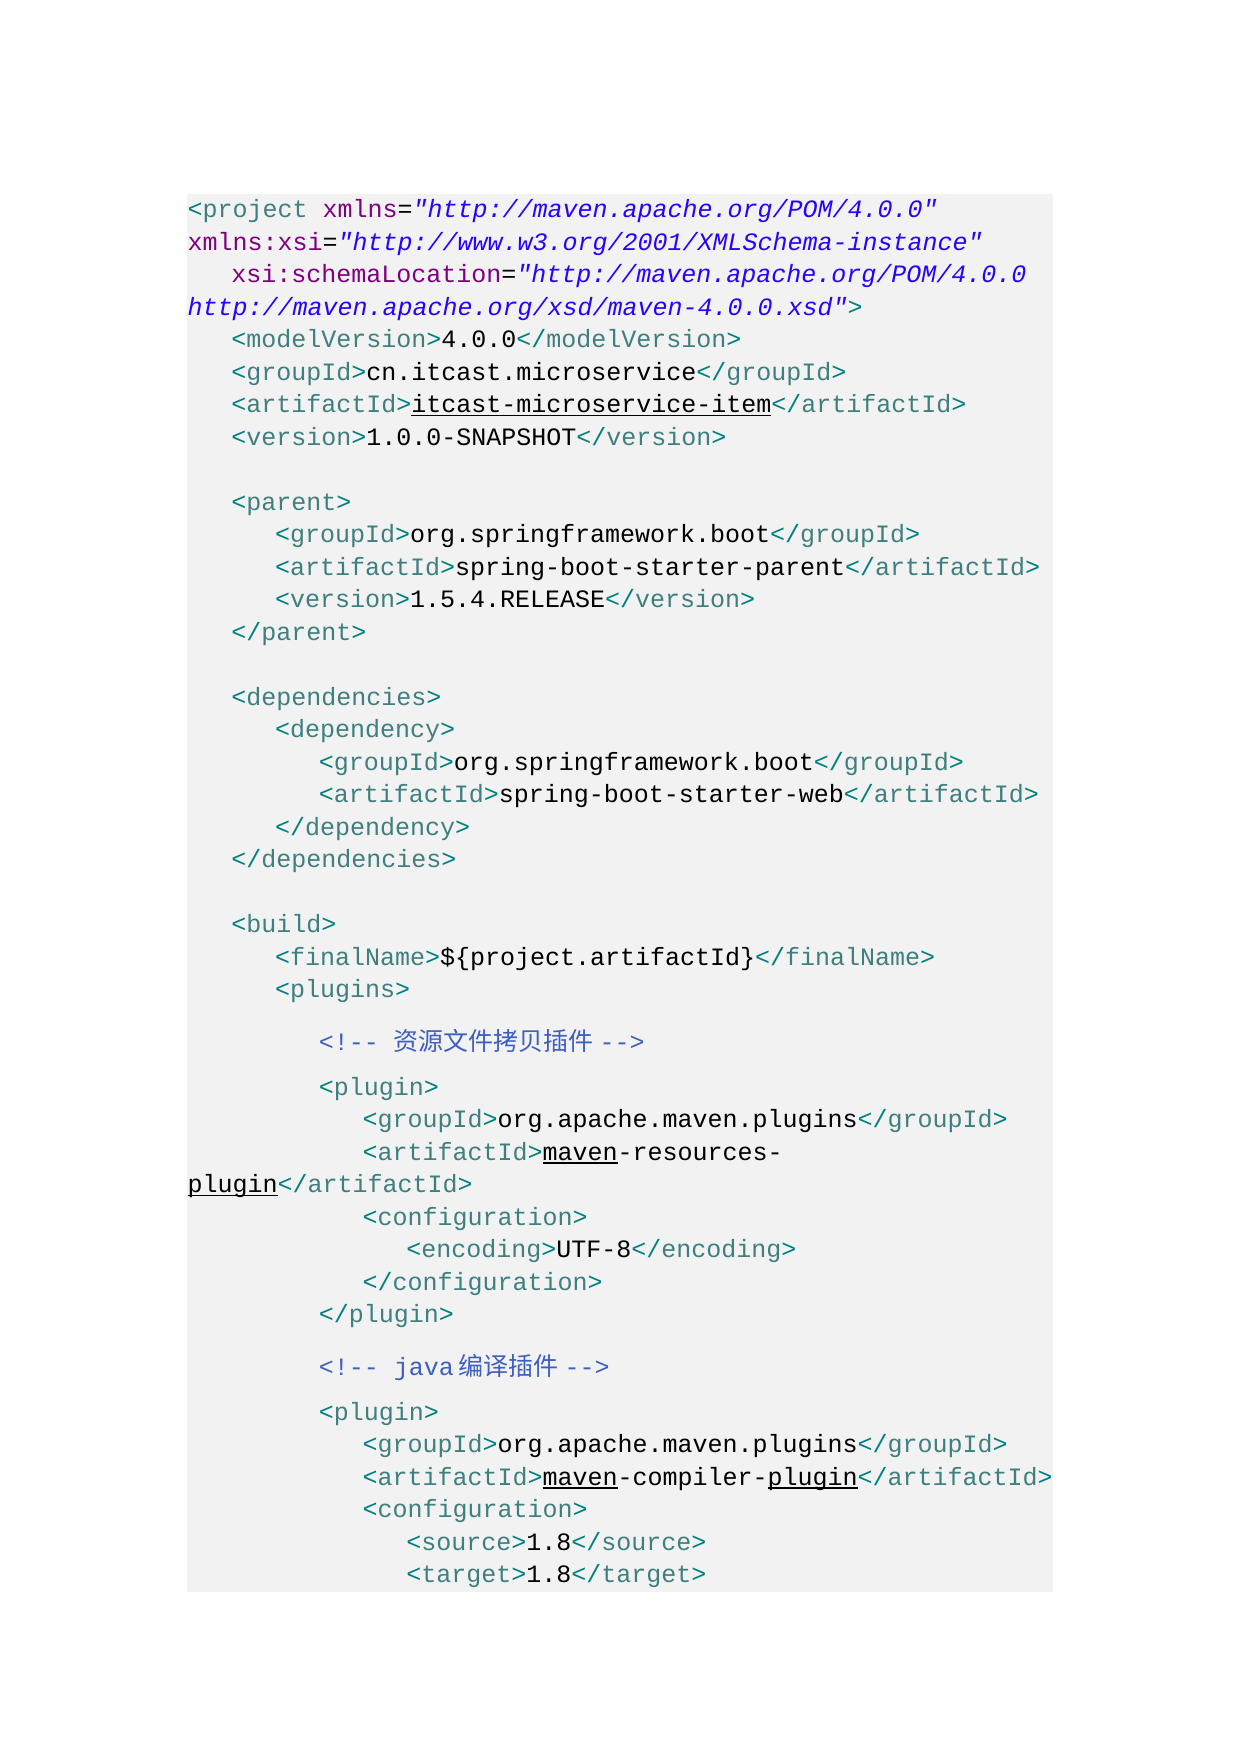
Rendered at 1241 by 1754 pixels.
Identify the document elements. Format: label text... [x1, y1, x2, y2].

text </configuration> [187, 1267, 1053, 1299]
text <groupId>org.springframework.boot</groupId> [187, 519, 1053, 552]
text </parent> [187, 617, 1053, 649]
text <source>1.8</source> [187, 1527, 1053, 1559]
text <modelVersion>4.0.0</modelVersion> [187, 324, 1053, 357]
text <plugin> [187, 1072, 1053, 1104]
text <version>1.0.0-SNAPSHOT</version> [187, 422, 1053, 454]
text <encoding>UTF-8</encoding> [187, 1234, 1053, 1267]
text <configuration> [187, 1202, 1053, 1234]
text xsi:schemaLocation="http://maven.apache.org/POM/4.0.0 http://maven.apache.org/xsd/maven-4.0.0.xsd"> [187, 259, 1053, 324]
text <finalName>${project.artifactId}</finalName> [187, 942, 1053, 974]
text <groupId>org.apache.maven.plugins</groupId> [187, 1104, 1053, 1137]
text <!-- java编译插件 --> [187, 1332, 1053, 1397]
text </dependency> [187, 812, 1053, 844]
text <plugins> [187, 974, 1053, 1007]
text <project xmlns="http://maven.apache.org/POM/4.0.0" xmlns:xsi="http://www.w3.org/2001/XMLSchema-instance" [187, 194, 1053, 259]
text <groupId>org.apache.maven.plugins</groupId> [187, 1429, 1053, 1462]
text <target>1.8</target> [187, 1559, 1053, 1592]
text <configuration> [187, 1494, 1053, 1527]
text <build> [187, 909, 1053, 942]
text <artifactId>spring-boot-starter-web</artifactId> [187, 779, 1053, 812]
text <artifactId>spring-boot-starter-parent</artifactId> [187, 552, 1053, 584]
text <artifactId>itcast-microservice-item</artifactId> [187, 389, 1053, 422]
text <!-- 资源文件拷贝插件 --> [187, 1007, 1053, 1072]
text <parent> [187, 487, 1053, 519]
text <groupId>org.springframework.boot</groupId> [187, 747, 1053, 779]
text <groupId>cn.itcast.microservice</groupId> [187, 357, 1053, 389]
text </dependencies> [187, 844, 1053, 877]
text <artifactId>maven-resources-plugin</artifactId> [187, 1137, 1053, 1202]
text <dependencies> [187, 682, 1053, 714]
text <artifactId>maven-compiler-plugin</artifactId> [187, 1462, 1053, 1494]
text <version>1.5.4.RELEASE</version> [187, 584, 1053, 617]
text </plugin> [187, 1299, 1053, 1332]
text <dependency> [187, 714, 1053, 747]
text <plugin> [187, 1397, 1053, 1429]
